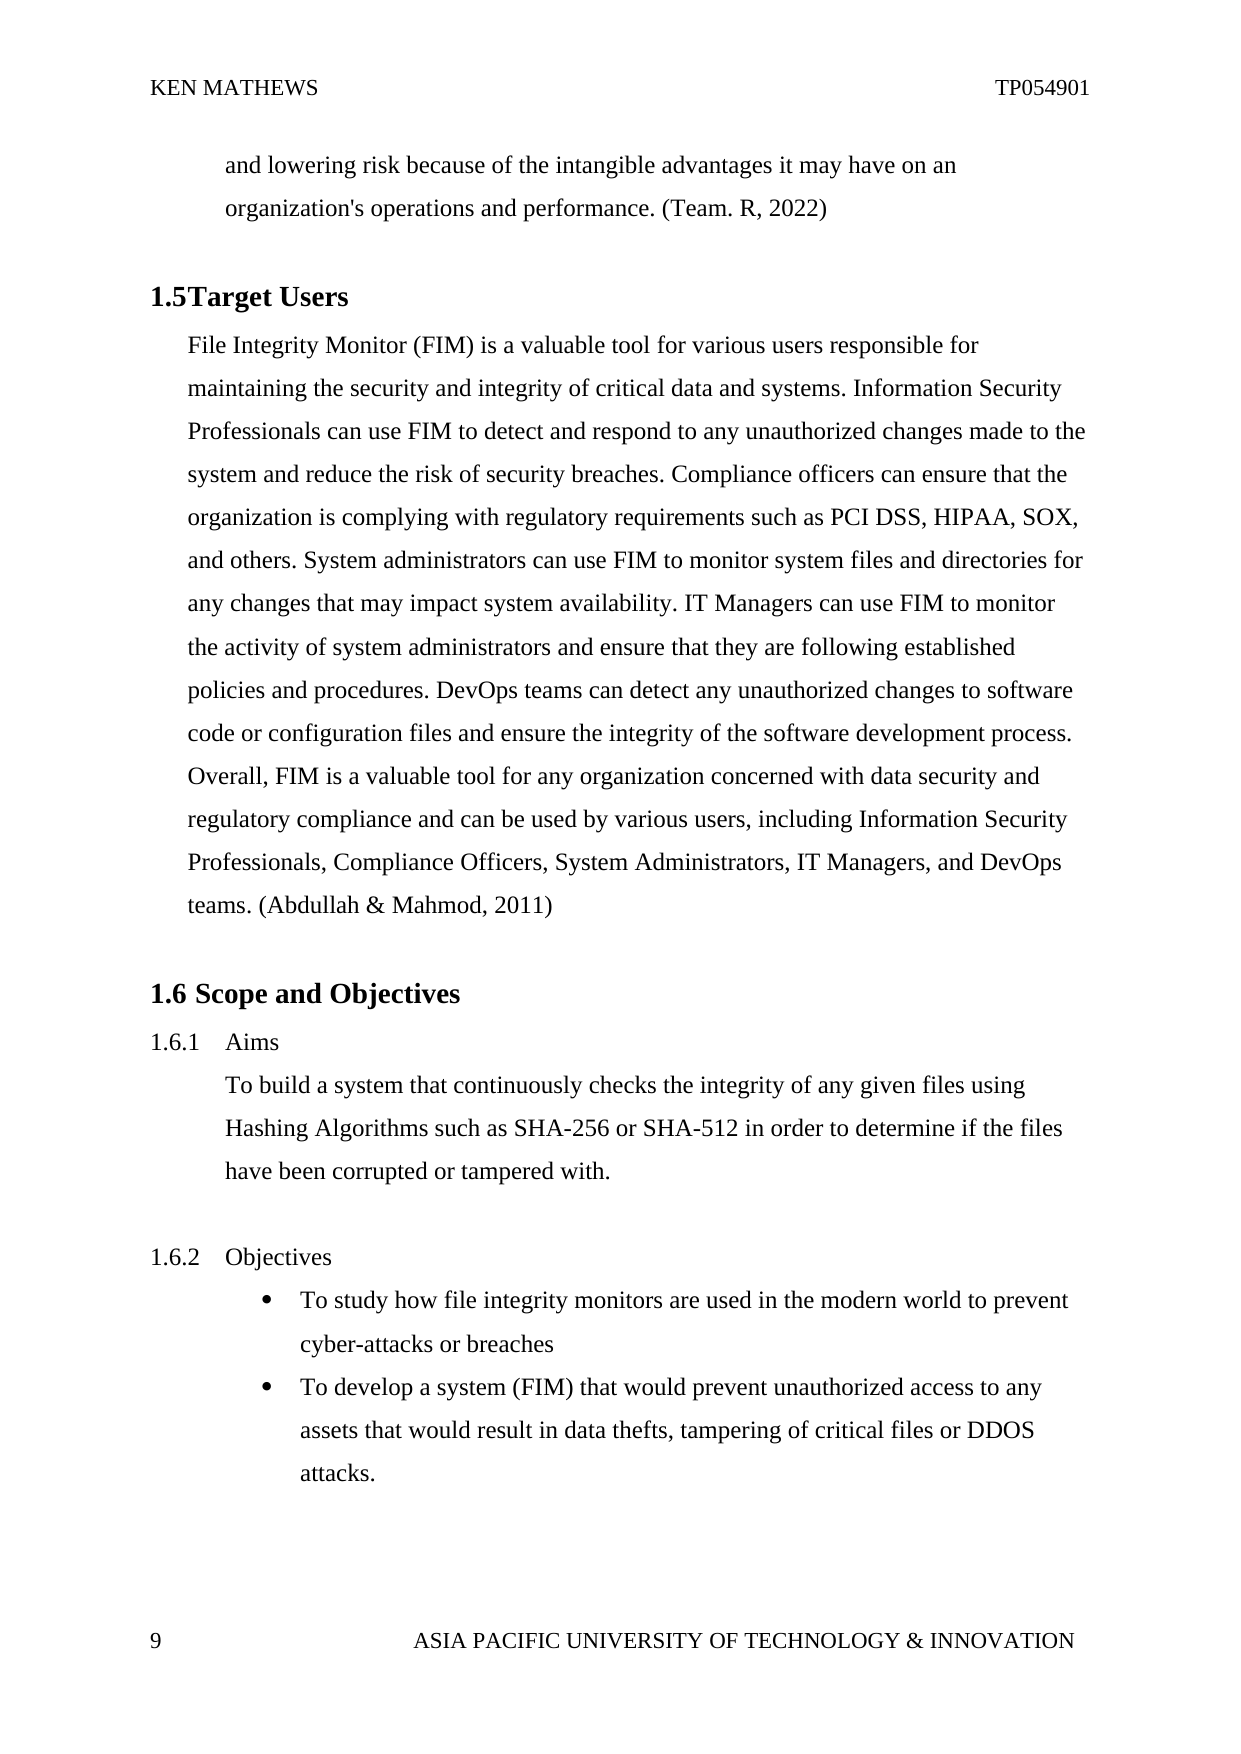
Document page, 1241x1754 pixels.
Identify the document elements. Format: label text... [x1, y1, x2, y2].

list Target Users [150, 279, 1090, 313]
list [225, 150, 1090, 222]
list To study how file integrity monitors are used in the modern world to prevent cyber-attacks or breaches [262, 1286, 1090, 1357]
list Aims [150, 1027, 1090, 1056]
list To build a system that continuously checks the integrity of any given files using Hashing Algorithms such as SHA-256 or SHA-512 in order to determine if the files have been corrupted or tampered with. [187, 1070, 1090, 1185]
list Scope and Objectives [150, 977, 1090, 1010]
list File Integrity Monitor (FIM) is a valuable tool for various users responsible for maintaining the security and integrity of critical data and systems. Information Security Professionals can use FIM to detect and respond to any unauthorized changes made to the system and reduce the risk of security breaches. Compliance officers can ensure that the organization is complying with regulatory requirements such as PCI DSS, HIPAA, SOX, and others. System administrators can use FIM to monitor system files and directories for any changes that may impact system availability. IT Managers can use FIM to monitor the activity of system administrators and ensure that they are following established policies and procedures. DevOps teams can detect any unauthorized changes to software code or configuration files and ensure the integrity of the software development process. Overall, FIM is a valuable tool for any organization concerned with data security and regulatory compliance and can be used by various users, including Information Security Professionals, Compliance Officers, System Administrators, IT Managers, and DevOps teams. (Abdullah & Mahmod, 2011) [187, 330, 1090, 919]
list Objectives [150, 1242, 1090, 1271]
list To develop a system (FIM) that would prevent unauthorized access to any assets that would result in data thefts, tampering of critical files or DDOS attacks. [262, 1372, 1090, 1487]
